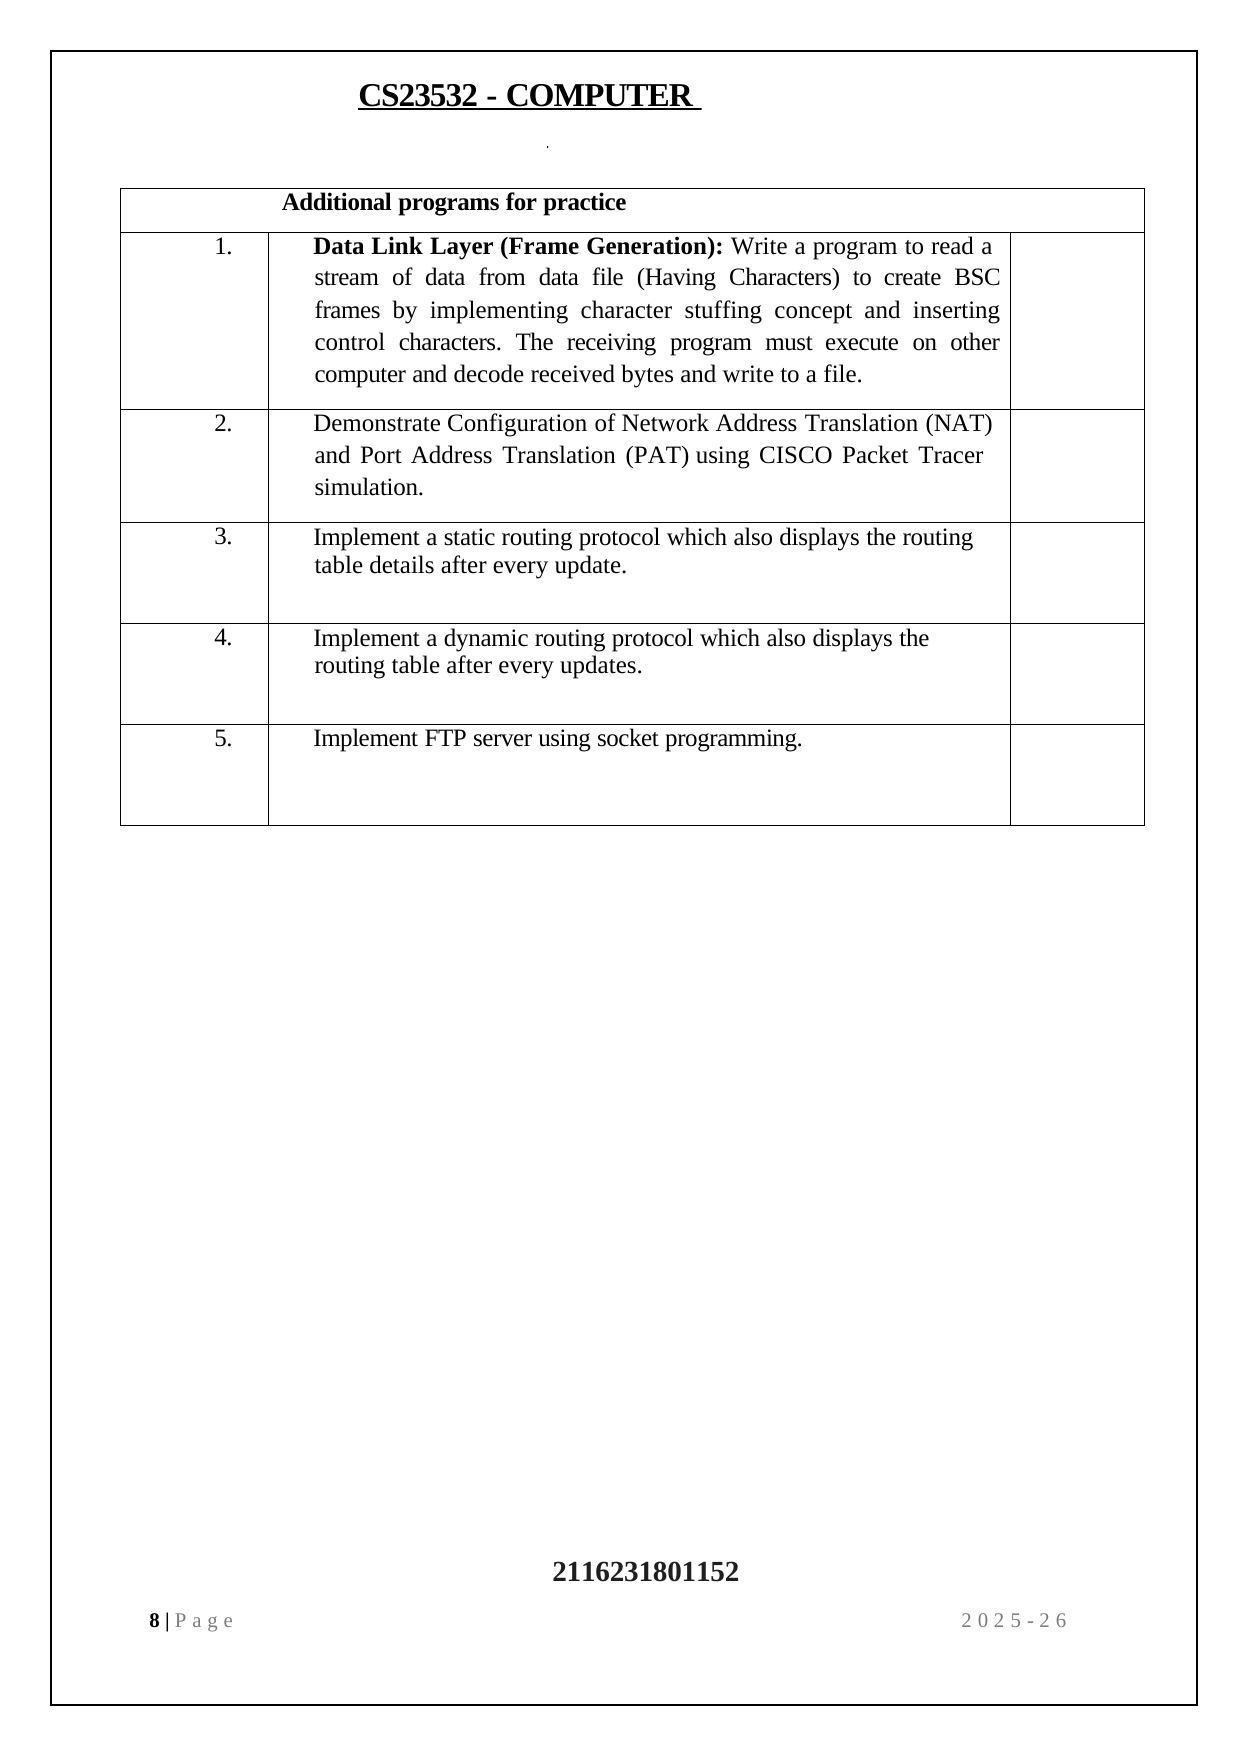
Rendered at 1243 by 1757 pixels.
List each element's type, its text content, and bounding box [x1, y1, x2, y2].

table_cell Data Link Layer (Frame Generation): Write a program to read a stream of data from data file (Having Characters) to create BSC frames by implementing character stuffing concept and inserting control characters. The receiving program must execute on other computer and decode received bytes and write to a file. [269, 233, 1010, 409]
table_cell [1011, 523, 1144, 623]
table_cell 3. [121, 523, 268, 623]
table_cell 2. [121, 410, 268, 522]
table_cell 5. [121, 725, 268, 825]
table_cell 1. [121, 233, 268, 409]
table_cell Implement FTP server using socket programming. [269, 725, 1010, 825]
table_cell [1011, 233, 1144, 409]
table_cell [1011, 624, 1144, 724]
table_cell Implement a static routing protocol which also displays the routing table details after every update. [269, 523, 1010, 623]
table_cell [1011, 410, 1144, 522]
table_cell 4. [121, 624, 268, 724]
table_header Additional programs for practice [121, 189, 1144, 232]
table_cell Implement a dynamic routing protocol which also displays the routing table after every updates. [269, 624, 1010, 724]
table_cell [1011, 725, 1144, 825]
table_cell Demonstrate Configuration of Network Address Translation (NAT) and Port Address Translation (PAT) using CISCO Packet Tracer simulation. [269, 410, 1010, 522]
